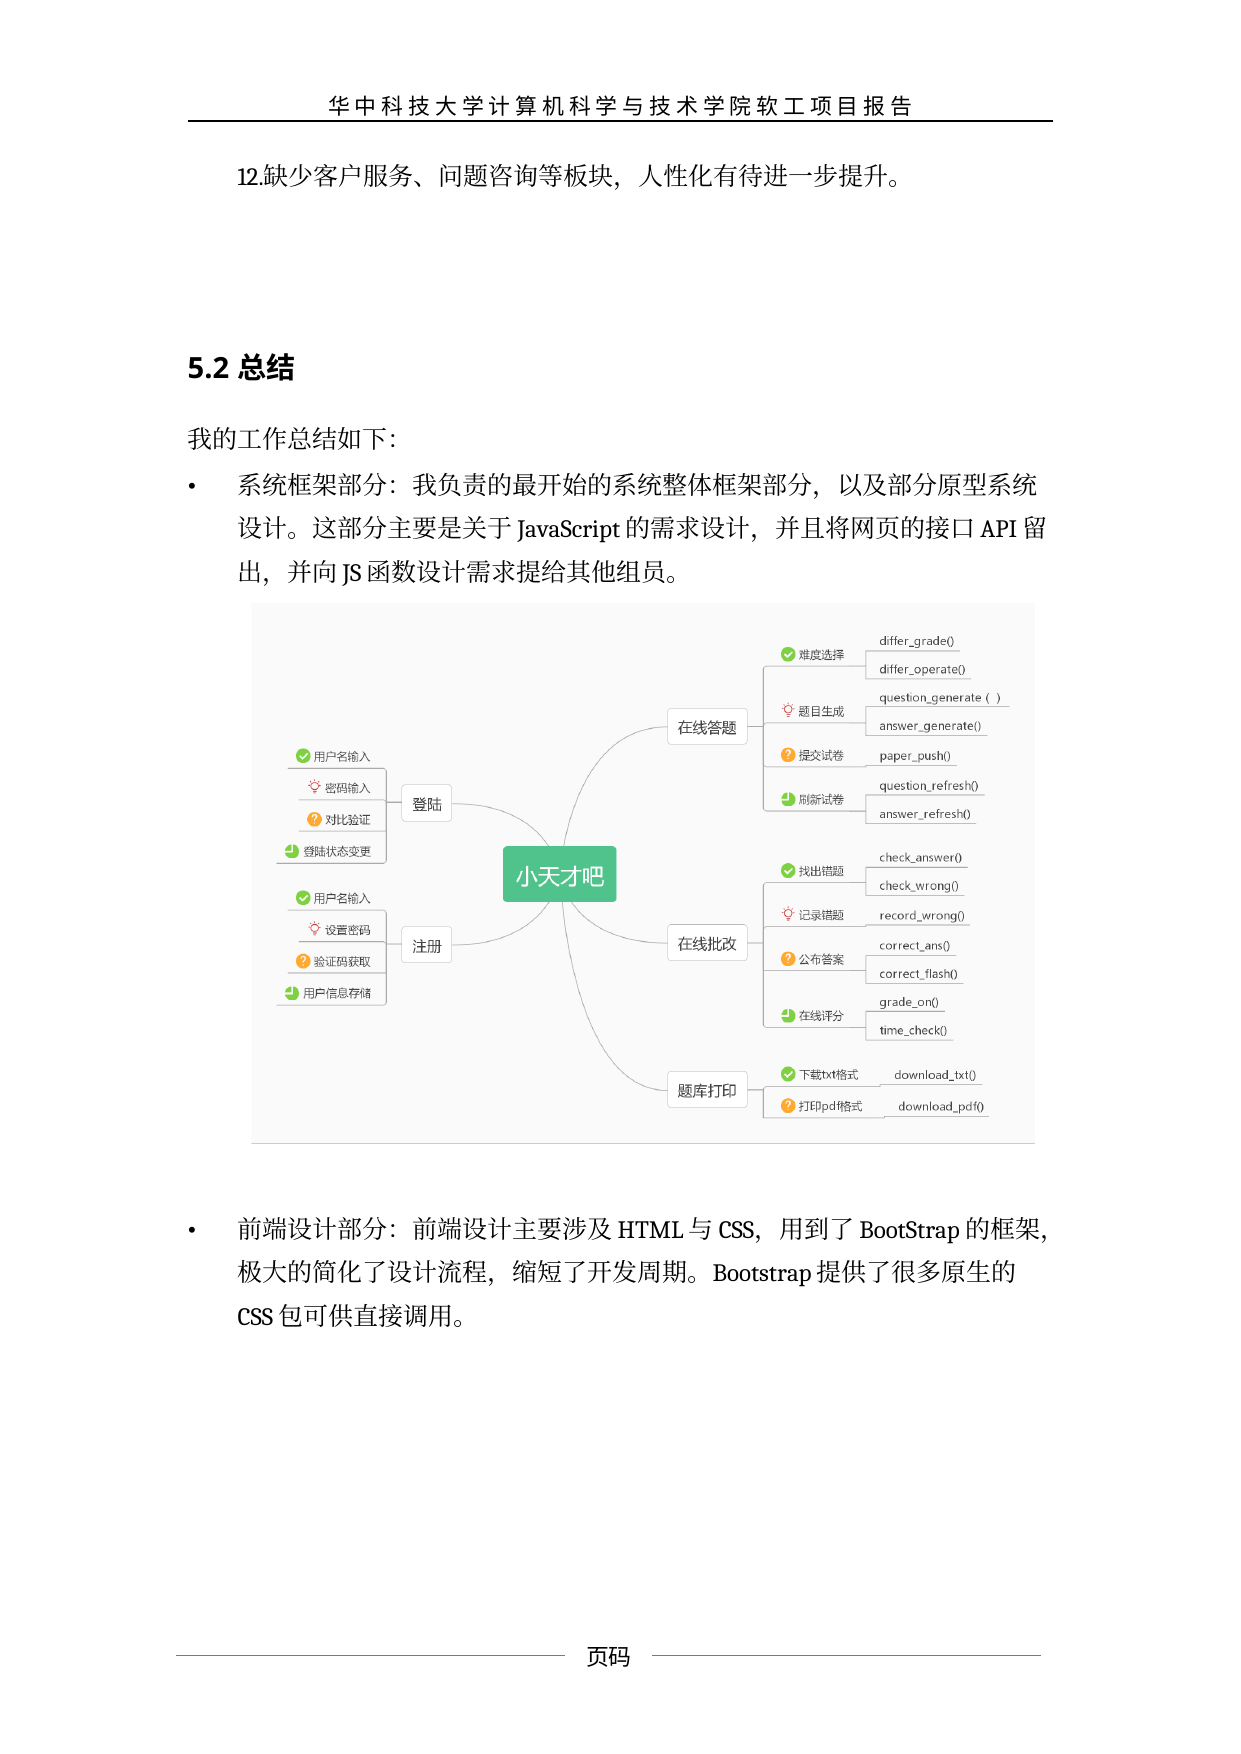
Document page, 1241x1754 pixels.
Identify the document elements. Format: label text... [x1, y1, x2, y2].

list 前端设计部分：前端设计主要涉及HTML与CSS，用到了BootStrap的框架，极大的简化了设计流程，缩短了开发周期。Bootstrap提供了很多原生的CSS包可供直接调用。 [187, 1215, 1053, 1331]
list 系统框架部分：我负责的最开始的系统整体框架部分，以及部分原型系统设计。这部分主要是关于JavaScript的需求设计，并且将网页的接口API留出，并向JS函数设计需求提给其他组员。 [187, 471, 1053, 587]
list 12.缺少客户服务、问题咨询等板块，人性化有待进一步提升。 [187, 162, 1053, 192]
text 5.2 总结 [187, 345, 1053, 387]
picture [251, 603, 1039, 1146]
text 我的工作总结如下： [187, 424, 1053, 457]
